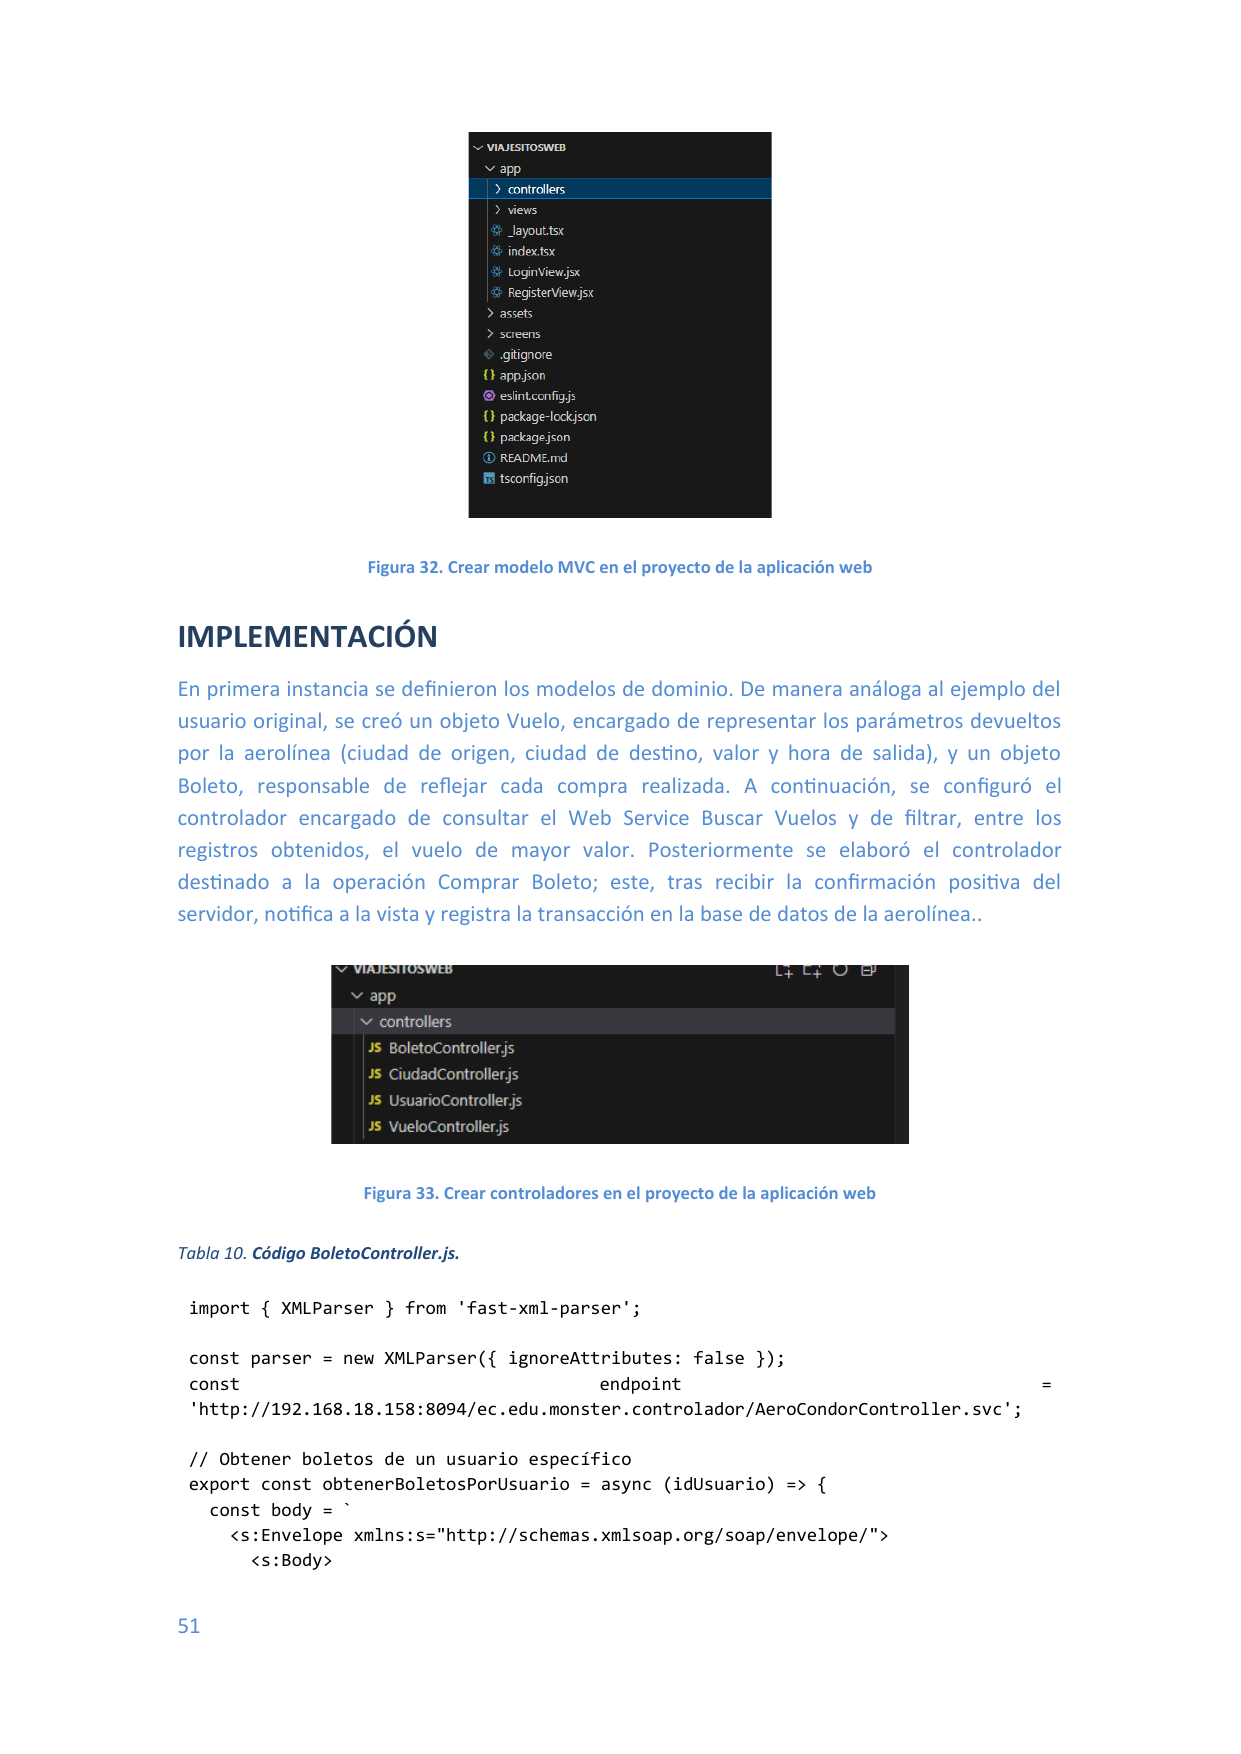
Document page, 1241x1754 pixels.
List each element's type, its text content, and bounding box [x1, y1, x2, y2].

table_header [177, 1297, 1063, 1575]
picture [331, 965, 909, 1144]
picture [468, 132, 772, 518]
text En primera instancia se definieron los modelos de dominio. De manera análoga al ejemplo del usuario original, se creó un objeto Vuelo, encargado de representar los parámetros devueltos por la aerolínea (ciudad de origen, ciudad de destino, valor y hora de salida), y un objeto Boleto, responsable de reflejar cada compra realizada. A continuación, se configuró el controlador encargado de consultar el Web Service Buscar Vuelos y de filtrar, entre los registros obtenidos, el vuelo de mayor valor. Posteriormente se elaboró el controlador destinado a la operación Comprar Boleto; este, tras recibir la confirmación positiva del servidor, notifica a la vista y registra la transacción en la base de datos de la aerolínea.. [177, 674, 1063, 927]
text Figura 32. Crear modelo MVC en el proyecto de la aplicación web [177, 555, 1063, 578]
subtitle IMPLEMENTACIÓN [177, 615, 1063, 656]
text Tabla 10. Código BoletoController.js. [177, 1241, 1063, 1264]
text Figura 33. Crear controladores en el proyecto de la aplicación web [177, 1181, 1063, 1204]
